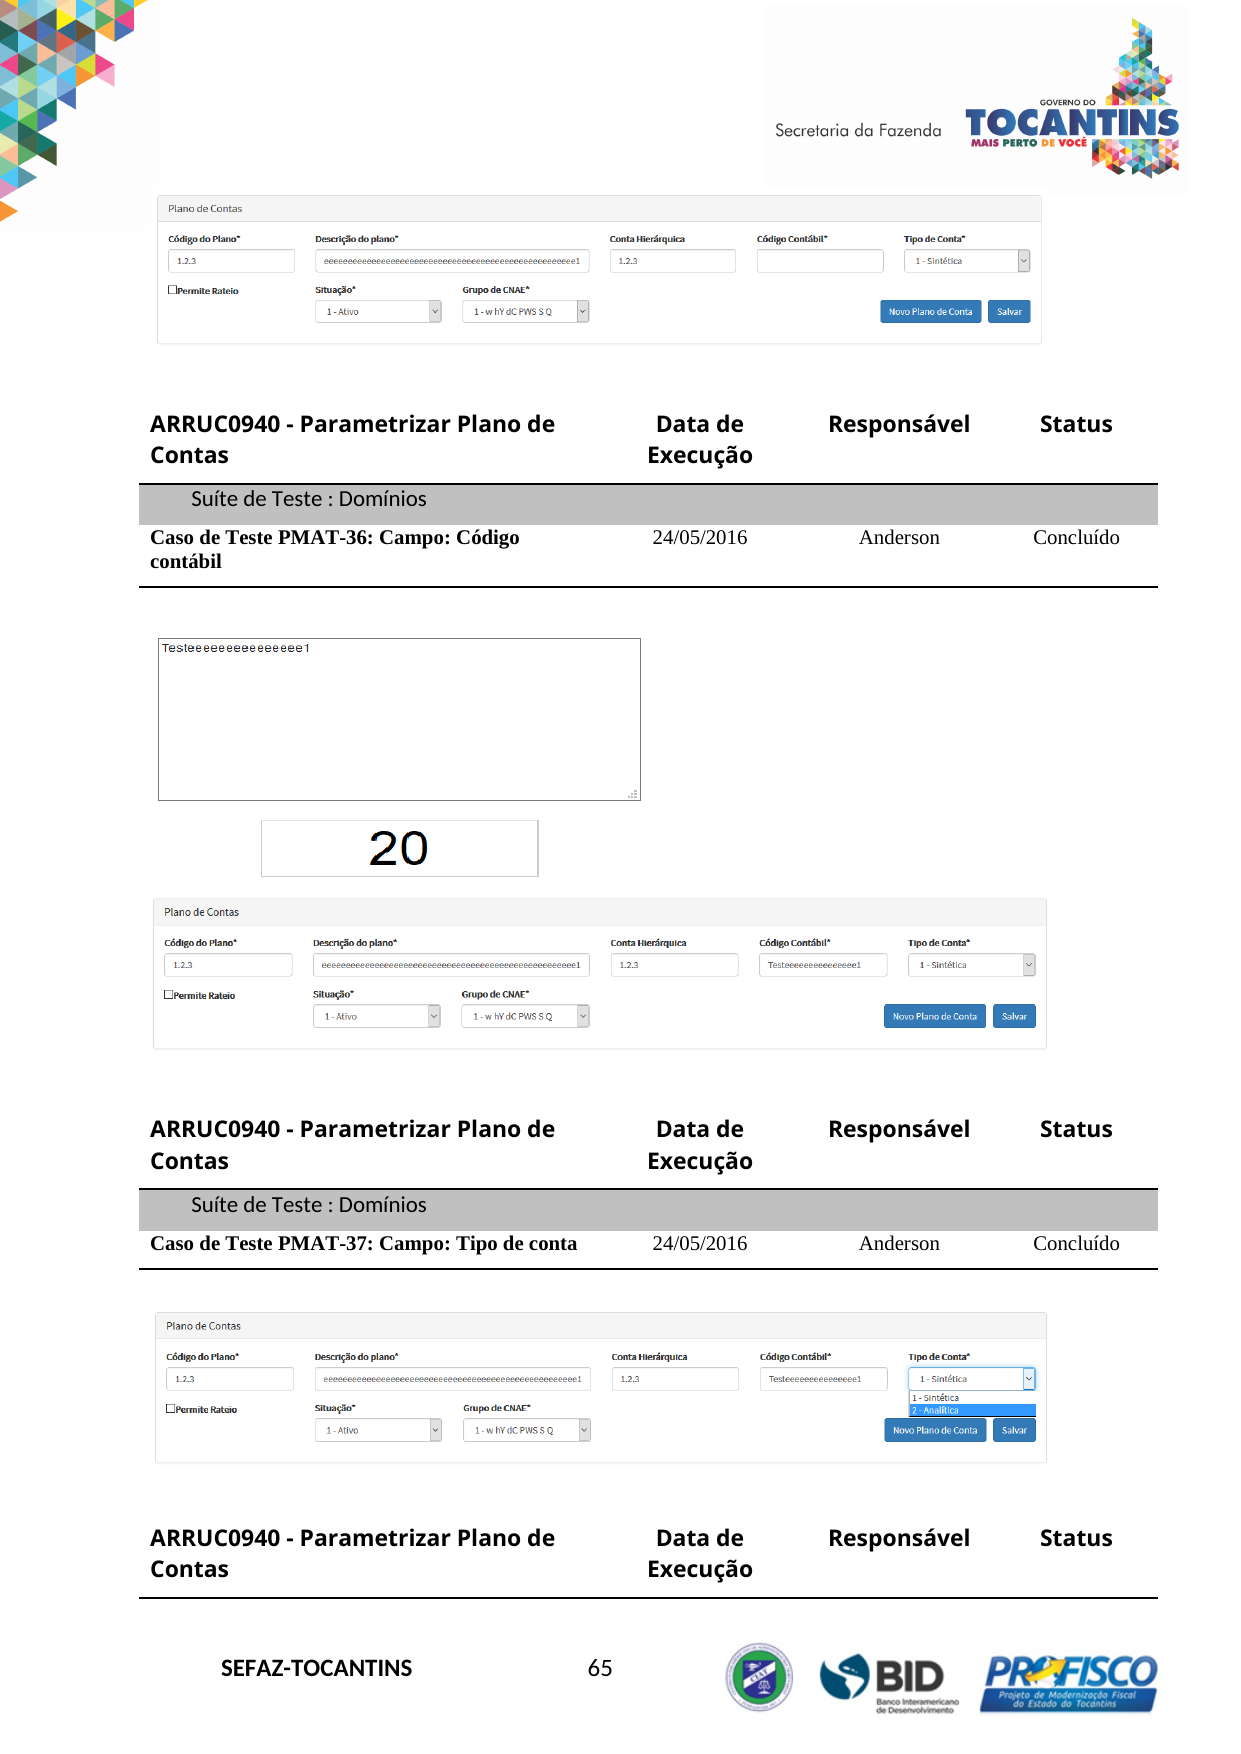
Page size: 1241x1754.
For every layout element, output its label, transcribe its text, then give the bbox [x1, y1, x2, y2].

table_header Status [995, 1522, 1158, 1597]
picture [723, 1641, 1164, 1716]
table_header Status [995, 1113, 1158, 1188]
table_cell 24/05/2016 [596, 525, 803, 586]
table_cell Anderson [803, 525, 995, 586]
table_cell Caso de Teste PMAT-36: Campo: Código contábil [139, 525, 596, 586]
picture [150, 896, 1048, 1058]
table_header ARRUC0940 - Parametrizar Plano de Contas [139, 1113, 596, 1188]
table_header Data de Execução [596, 1113, 803, 1188]
table_header Status [995, 408, 1158, 482]
table_cell 24/05/2016 [596, 1231, 803, 1267]
table_cell Anderson [803, 1231, 995, 1267]
table_cell Suíte de Teste : Domínios [139, 485, 1158, 525]
table_header Responsável [803, 1113, 995, 1188]
table_header Responsável [803, 408, 995, 482]
table_header Data de Execução [596, 1522, 803, 1597]
table_header ARRUC0940 - Parametrizar Plano de Contas [139, 408, 596, 482]
picture [150, 630, 646, 884]
table_cell Caso de Teste PMAT-37: Campo: Tipo de conta [139, 1231, 596, 1267]
table_cell Suíte de Teste : Domínios [139, 1190, 1158, 1231]
table_header Data de Execução [596, 408, 803, 482]
table_cell Concluído [995, 1231, 1158, 1267]
table_header Responsável [803, 1522, 995, 1597]
picture [0, 0, 1190, 352]
table_cell Concluído [995, 525, 1158, 586]
picture [150, 1312, 1048, 1467]
table_header ARRUC0940 - Parametrizar Plano de Contas [139, 1522, 596, 1597]
